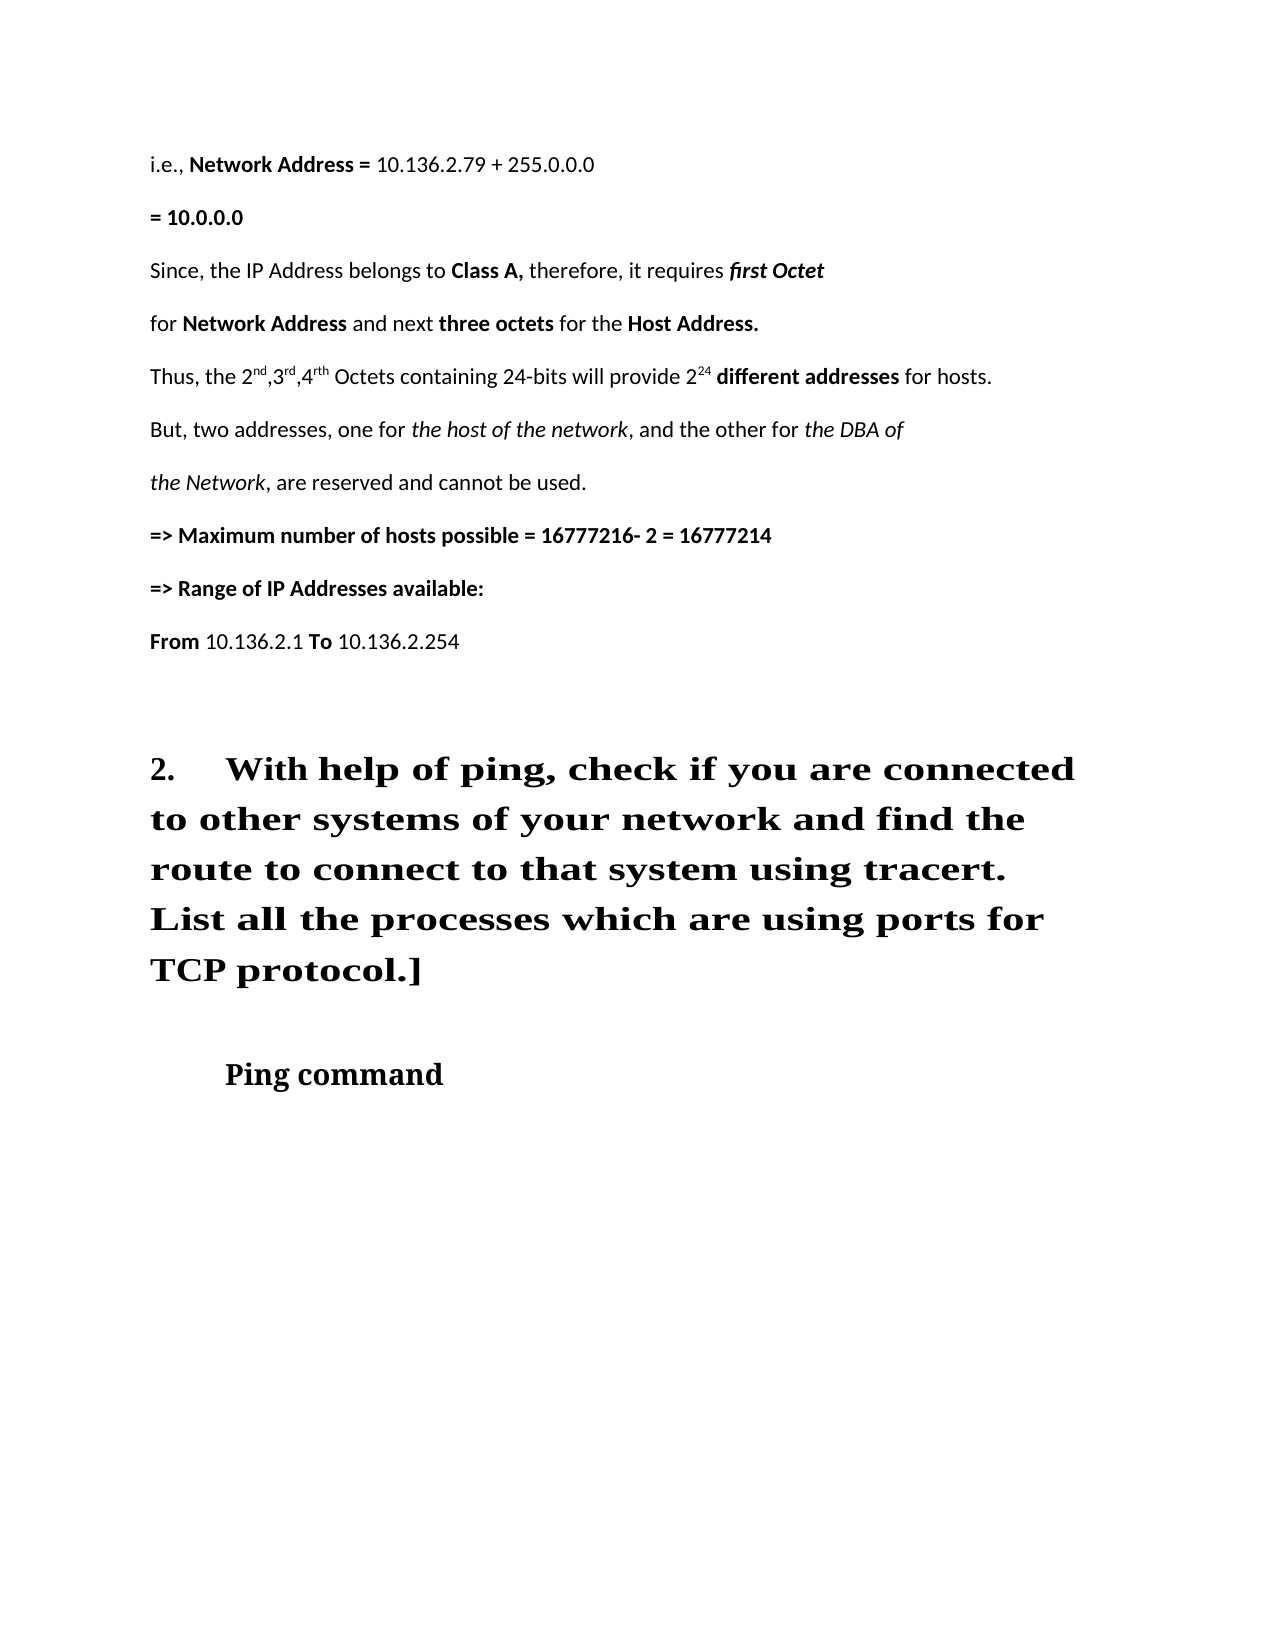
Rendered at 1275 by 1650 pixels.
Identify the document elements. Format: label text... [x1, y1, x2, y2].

text Since, the IP Address belongs to Class A, therefore, it requires first Octet [150, 256, 1248, 284]
subtitle = 10.0.0.0 [150, 203, 1248, 231]
text Thus, the 2nd,3rd,4rth Octets containing 24-bits will provide 224 different addresses for hosts. [150, 362, 993, 390]
subtitle With help of ping, check if you are connected to other systems of your network and find the route to connect to that system using tracert. List all the processes which are using ports for TCP protocol.] [150, 749, 1081, 988]
subtitle Ping command [225, 1054, 1248, 1094]
text for Network Address and next three octets for the Host Address. [150, 309, 1248, 337]
text From 10.136.2.1 To 10.136.2.254 [150, 627, 1248, 655]
subtitle => Maximum number of hosts possible = 16777216- 2 = 16777214 [150, 521, 1248, 549]
text But, two addresses, one for the host of the network, and the other for the DBA of the Network, are reserved and cannot be used. [150, 415, 906, 496]
text => Range of IP Addresses available: [150, 574, 1248, 602]
text i.e., Network Address = 10.136.2.79 + 255.0.0.0 [150, 150, 1248, 178]
